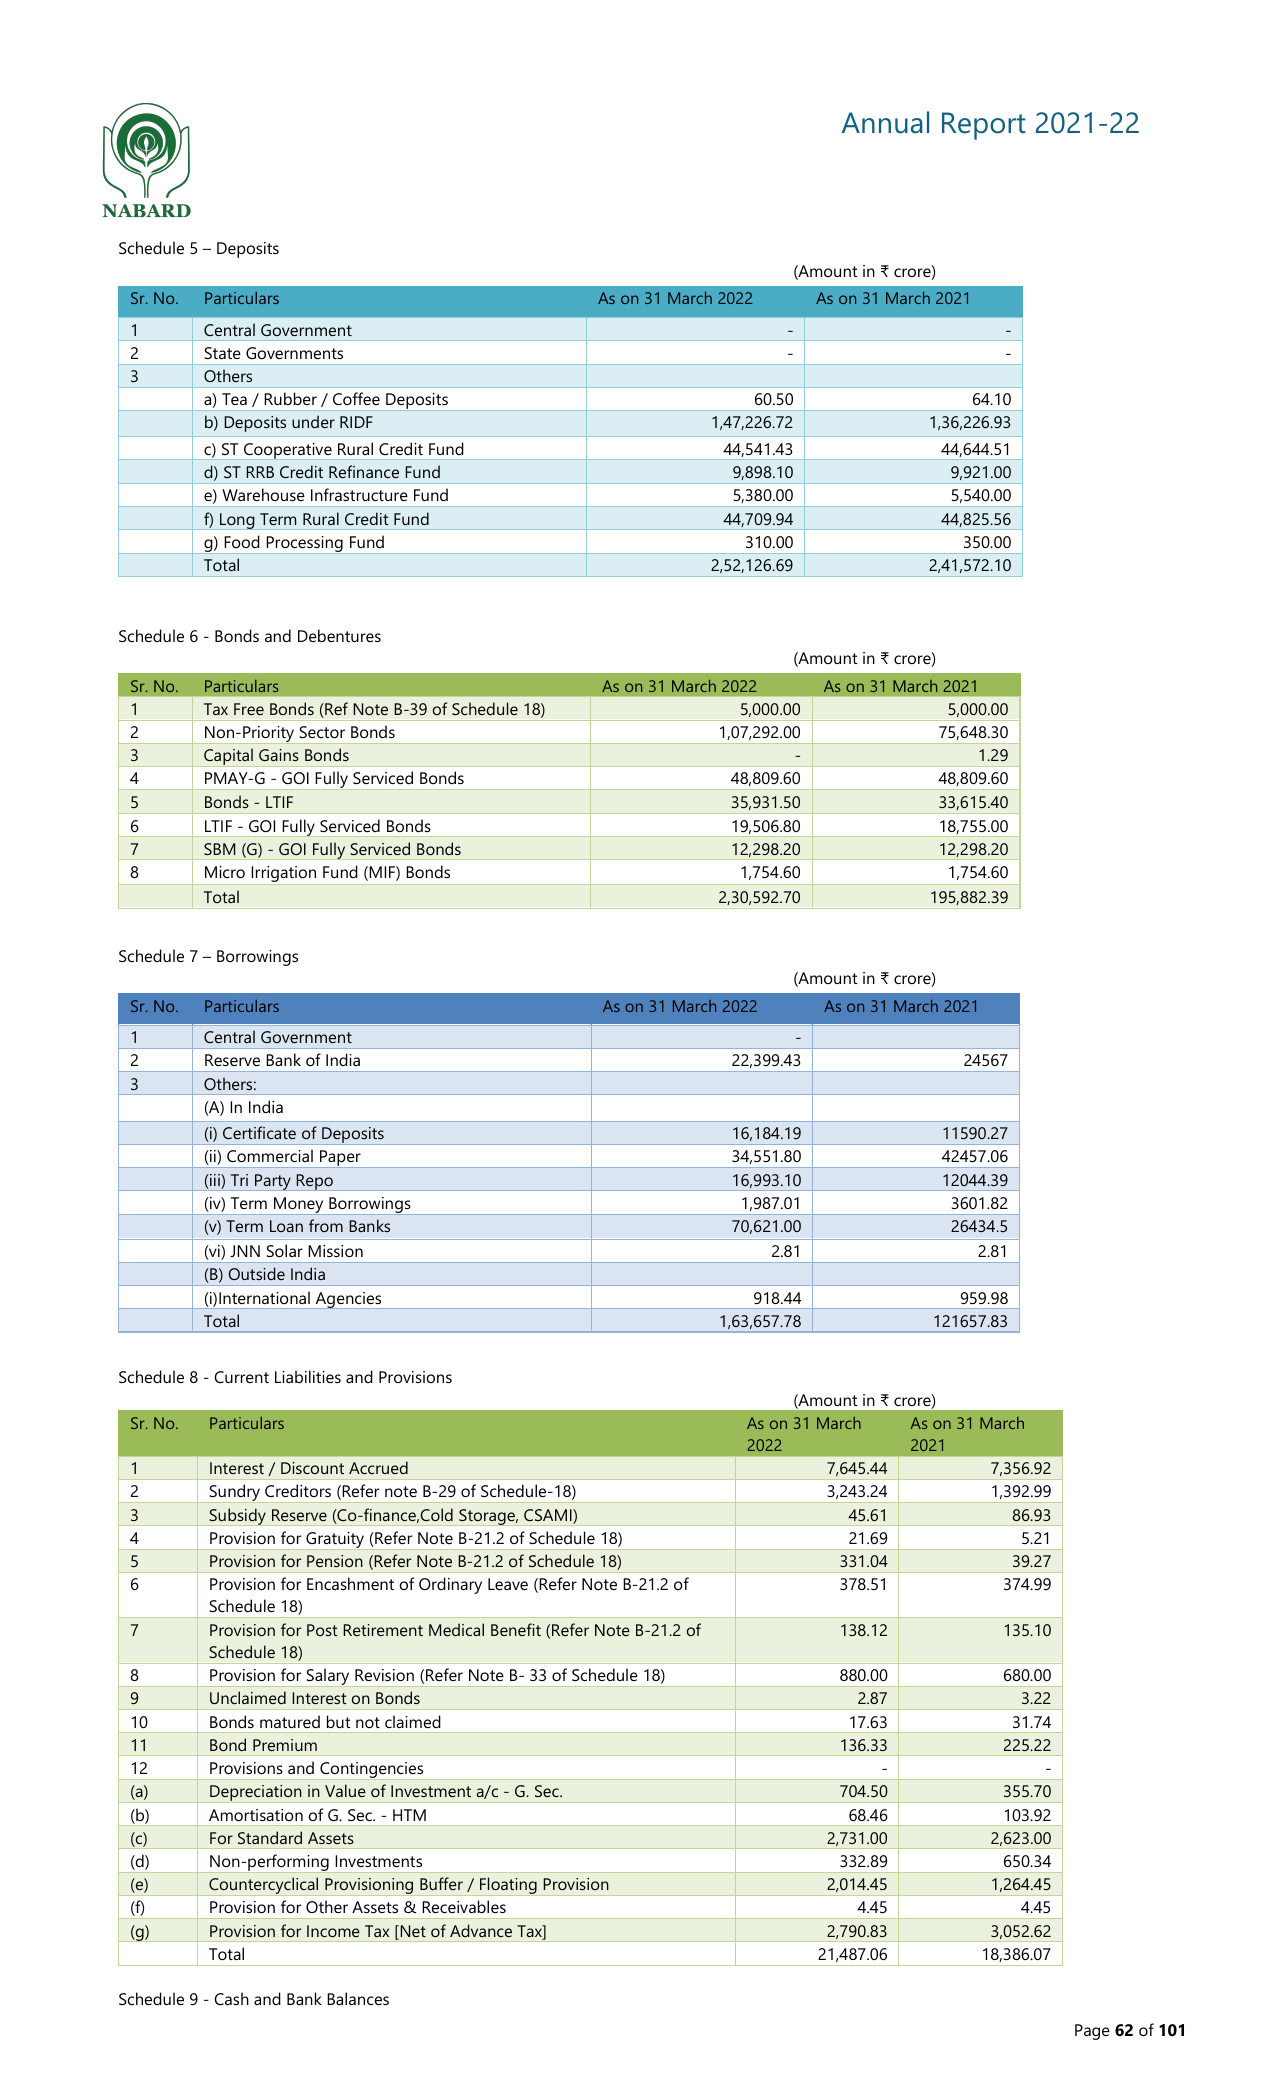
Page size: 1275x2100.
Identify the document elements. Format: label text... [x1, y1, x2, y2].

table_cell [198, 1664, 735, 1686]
text Schedule 6 - Bonds and Debentures [118, 624, 1187, 646]
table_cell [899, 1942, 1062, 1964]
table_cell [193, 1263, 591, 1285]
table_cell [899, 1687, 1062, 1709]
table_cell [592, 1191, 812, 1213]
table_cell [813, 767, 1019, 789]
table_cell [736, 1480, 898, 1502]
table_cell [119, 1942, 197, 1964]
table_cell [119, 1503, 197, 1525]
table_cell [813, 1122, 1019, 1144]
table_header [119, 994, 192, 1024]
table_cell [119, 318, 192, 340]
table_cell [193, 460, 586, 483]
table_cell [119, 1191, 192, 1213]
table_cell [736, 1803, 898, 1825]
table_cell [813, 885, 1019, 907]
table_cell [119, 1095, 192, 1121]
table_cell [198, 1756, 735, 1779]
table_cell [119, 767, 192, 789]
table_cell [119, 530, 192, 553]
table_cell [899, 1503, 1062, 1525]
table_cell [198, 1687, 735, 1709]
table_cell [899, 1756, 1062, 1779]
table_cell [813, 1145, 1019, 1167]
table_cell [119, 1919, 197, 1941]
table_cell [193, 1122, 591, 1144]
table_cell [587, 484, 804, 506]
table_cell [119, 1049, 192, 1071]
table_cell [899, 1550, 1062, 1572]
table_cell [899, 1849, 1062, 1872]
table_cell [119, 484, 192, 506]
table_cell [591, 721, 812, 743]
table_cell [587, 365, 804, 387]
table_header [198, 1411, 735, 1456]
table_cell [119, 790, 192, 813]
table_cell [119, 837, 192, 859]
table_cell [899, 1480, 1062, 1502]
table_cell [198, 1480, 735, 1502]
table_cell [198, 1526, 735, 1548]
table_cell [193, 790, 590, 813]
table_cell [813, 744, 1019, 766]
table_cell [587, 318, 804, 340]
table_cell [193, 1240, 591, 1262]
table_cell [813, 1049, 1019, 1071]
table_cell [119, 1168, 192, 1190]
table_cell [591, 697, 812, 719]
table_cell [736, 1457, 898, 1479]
text Schedule 5 – Deposits [118, 237, 1187, 259]
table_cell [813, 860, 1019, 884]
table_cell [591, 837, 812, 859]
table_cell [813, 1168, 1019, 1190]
text (Amount in ₹ crore) [718, 646, 1187, 669]
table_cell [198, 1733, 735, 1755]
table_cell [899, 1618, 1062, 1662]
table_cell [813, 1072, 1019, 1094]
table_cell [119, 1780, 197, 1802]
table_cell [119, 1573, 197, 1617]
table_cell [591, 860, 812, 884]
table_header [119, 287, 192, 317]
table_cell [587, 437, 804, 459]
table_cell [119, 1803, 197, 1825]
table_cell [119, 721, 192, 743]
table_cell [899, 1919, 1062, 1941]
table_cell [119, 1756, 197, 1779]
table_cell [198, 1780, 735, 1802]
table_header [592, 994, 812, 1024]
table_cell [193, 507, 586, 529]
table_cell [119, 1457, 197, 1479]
text (Amount in ₹ crore) [793, 967, 1187, 989]
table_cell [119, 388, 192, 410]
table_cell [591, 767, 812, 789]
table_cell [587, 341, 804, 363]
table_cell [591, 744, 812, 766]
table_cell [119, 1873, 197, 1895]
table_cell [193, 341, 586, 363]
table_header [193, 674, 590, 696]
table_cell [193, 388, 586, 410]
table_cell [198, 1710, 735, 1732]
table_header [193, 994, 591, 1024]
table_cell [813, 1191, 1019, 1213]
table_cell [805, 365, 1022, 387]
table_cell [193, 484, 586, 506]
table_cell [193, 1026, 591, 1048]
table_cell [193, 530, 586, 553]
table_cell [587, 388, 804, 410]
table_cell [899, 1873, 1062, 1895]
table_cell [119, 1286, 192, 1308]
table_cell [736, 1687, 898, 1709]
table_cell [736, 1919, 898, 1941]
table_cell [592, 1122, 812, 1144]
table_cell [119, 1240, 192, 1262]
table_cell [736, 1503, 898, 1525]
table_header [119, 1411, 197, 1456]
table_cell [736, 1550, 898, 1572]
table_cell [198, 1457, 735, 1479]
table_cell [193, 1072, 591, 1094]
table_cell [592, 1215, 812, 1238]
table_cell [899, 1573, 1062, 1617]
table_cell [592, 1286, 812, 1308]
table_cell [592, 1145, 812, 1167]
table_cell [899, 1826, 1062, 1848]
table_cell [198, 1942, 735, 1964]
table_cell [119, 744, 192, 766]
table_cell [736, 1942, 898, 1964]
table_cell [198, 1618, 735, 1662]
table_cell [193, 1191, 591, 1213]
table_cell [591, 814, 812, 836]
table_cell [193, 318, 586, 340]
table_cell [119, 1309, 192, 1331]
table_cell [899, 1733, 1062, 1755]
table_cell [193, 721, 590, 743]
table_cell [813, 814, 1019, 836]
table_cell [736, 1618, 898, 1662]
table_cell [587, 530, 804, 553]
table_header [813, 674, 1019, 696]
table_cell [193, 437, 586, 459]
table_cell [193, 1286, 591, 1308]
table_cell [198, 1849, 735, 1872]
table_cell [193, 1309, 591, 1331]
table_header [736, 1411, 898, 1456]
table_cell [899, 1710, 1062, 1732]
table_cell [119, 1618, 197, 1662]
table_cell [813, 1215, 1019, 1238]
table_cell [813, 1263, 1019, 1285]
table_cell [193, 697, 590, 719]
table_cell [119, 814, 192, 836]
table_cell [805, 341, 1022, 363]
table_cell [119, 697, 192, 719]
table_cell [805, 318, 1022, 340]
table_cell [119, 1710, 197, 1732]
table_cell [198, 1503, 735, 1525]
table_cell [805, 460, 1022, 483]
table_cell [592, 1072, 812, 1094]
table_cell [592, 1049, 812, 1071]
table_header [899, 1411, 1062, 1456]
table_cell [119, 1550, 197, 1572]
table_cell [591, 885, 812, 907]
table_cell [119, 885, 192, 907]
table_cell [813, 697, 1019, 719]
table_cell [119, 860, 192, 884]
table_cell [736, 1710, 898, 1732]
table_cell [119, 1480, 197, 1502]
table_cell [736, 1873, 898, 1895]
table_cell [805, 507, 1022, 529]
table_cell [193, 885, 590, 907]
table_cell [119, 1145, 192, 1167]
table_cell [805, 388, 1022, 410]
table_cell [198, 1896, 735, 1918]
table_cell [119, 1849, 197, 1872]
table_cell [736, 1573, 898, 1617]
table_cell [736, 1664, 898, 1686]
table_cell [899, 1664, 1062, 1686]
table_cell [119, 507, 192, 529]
text (Amount in ₹ crore) [718, 1388, 1187, 1410]
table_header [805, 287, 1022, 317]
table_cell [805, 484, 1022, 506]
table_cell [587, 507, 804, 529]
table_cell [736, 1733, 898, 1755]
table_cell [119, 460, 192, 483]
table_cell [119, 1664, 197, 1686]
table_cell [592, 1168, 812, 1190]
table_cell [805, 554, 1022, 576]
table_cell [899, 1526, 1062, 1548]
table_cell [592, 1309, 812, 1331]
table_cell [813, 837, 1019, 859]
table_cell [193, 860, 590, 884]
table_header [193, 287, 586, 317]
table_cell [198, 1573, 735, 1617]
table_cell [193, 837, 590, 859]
text (Amount in ₹ crore) [718, 259, 1187, 281]
picture [99, 101, 194, 219]
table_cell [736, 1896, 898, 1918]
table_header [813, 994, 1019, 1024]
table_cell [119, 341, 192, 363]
text Schedule 9 - Cash and Bank Balances [118, 1988, 1187, 2010]
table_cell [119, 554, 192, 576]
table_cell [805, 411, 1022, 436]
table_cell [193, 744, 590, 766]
text Schedule 7 – Borrowings [118, 944, 1187, 967]
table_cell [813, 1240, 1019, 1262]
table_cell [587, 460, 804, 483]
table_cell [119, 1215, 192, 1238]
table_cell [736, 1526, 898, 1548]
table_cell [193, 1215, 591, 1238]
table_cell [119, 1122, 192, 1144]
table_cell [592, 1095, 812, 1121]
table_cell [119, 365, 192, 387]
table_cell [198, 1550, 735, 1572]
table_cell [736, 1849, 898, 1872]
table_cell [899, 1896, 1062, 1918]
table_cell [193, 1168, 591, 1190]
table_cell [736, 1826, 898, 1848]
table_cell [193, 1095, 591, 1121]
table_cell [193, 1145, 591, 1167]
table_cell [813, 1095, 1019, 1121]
text Schedule 8 - Current Liabilities and Provisions [118, 1332, 1187, 1388]
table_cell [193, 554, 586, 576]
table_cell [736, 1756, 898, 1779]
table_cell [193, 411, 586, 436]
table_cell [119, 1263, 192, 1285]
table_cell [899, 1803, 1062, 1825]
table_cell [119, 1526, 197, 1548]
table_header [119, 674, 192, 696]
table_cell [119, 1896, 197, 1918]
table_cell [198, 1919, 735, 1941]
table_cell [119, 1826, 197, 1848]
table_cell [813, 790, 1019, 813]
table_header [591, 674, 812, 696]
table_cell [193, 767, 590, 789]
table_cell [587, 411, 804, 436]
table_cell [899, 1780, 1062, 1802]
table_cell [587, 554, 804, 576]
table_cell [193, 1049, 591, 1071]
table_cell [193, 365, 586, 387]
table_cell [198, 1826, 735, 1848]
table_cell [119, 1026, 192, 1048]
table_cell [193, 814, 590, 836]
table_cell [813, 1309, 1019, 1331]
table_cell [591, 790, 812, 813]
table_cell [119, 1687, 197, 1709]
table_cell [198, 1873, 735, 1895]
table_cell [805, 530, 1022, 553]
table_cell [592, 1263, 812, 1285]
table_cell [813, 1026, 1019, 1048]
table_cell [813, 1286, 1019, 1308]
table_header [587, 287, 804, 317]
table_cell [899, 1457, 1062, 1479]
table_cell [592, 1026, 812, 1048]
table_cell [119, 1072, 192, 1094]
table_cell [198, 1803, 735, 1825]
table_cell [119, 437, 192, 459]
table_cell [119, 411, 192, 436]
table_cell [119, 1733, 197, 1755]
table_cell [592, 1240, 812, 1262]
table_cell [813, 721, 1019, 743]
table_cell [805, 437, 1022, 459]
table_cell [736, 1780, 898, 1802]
